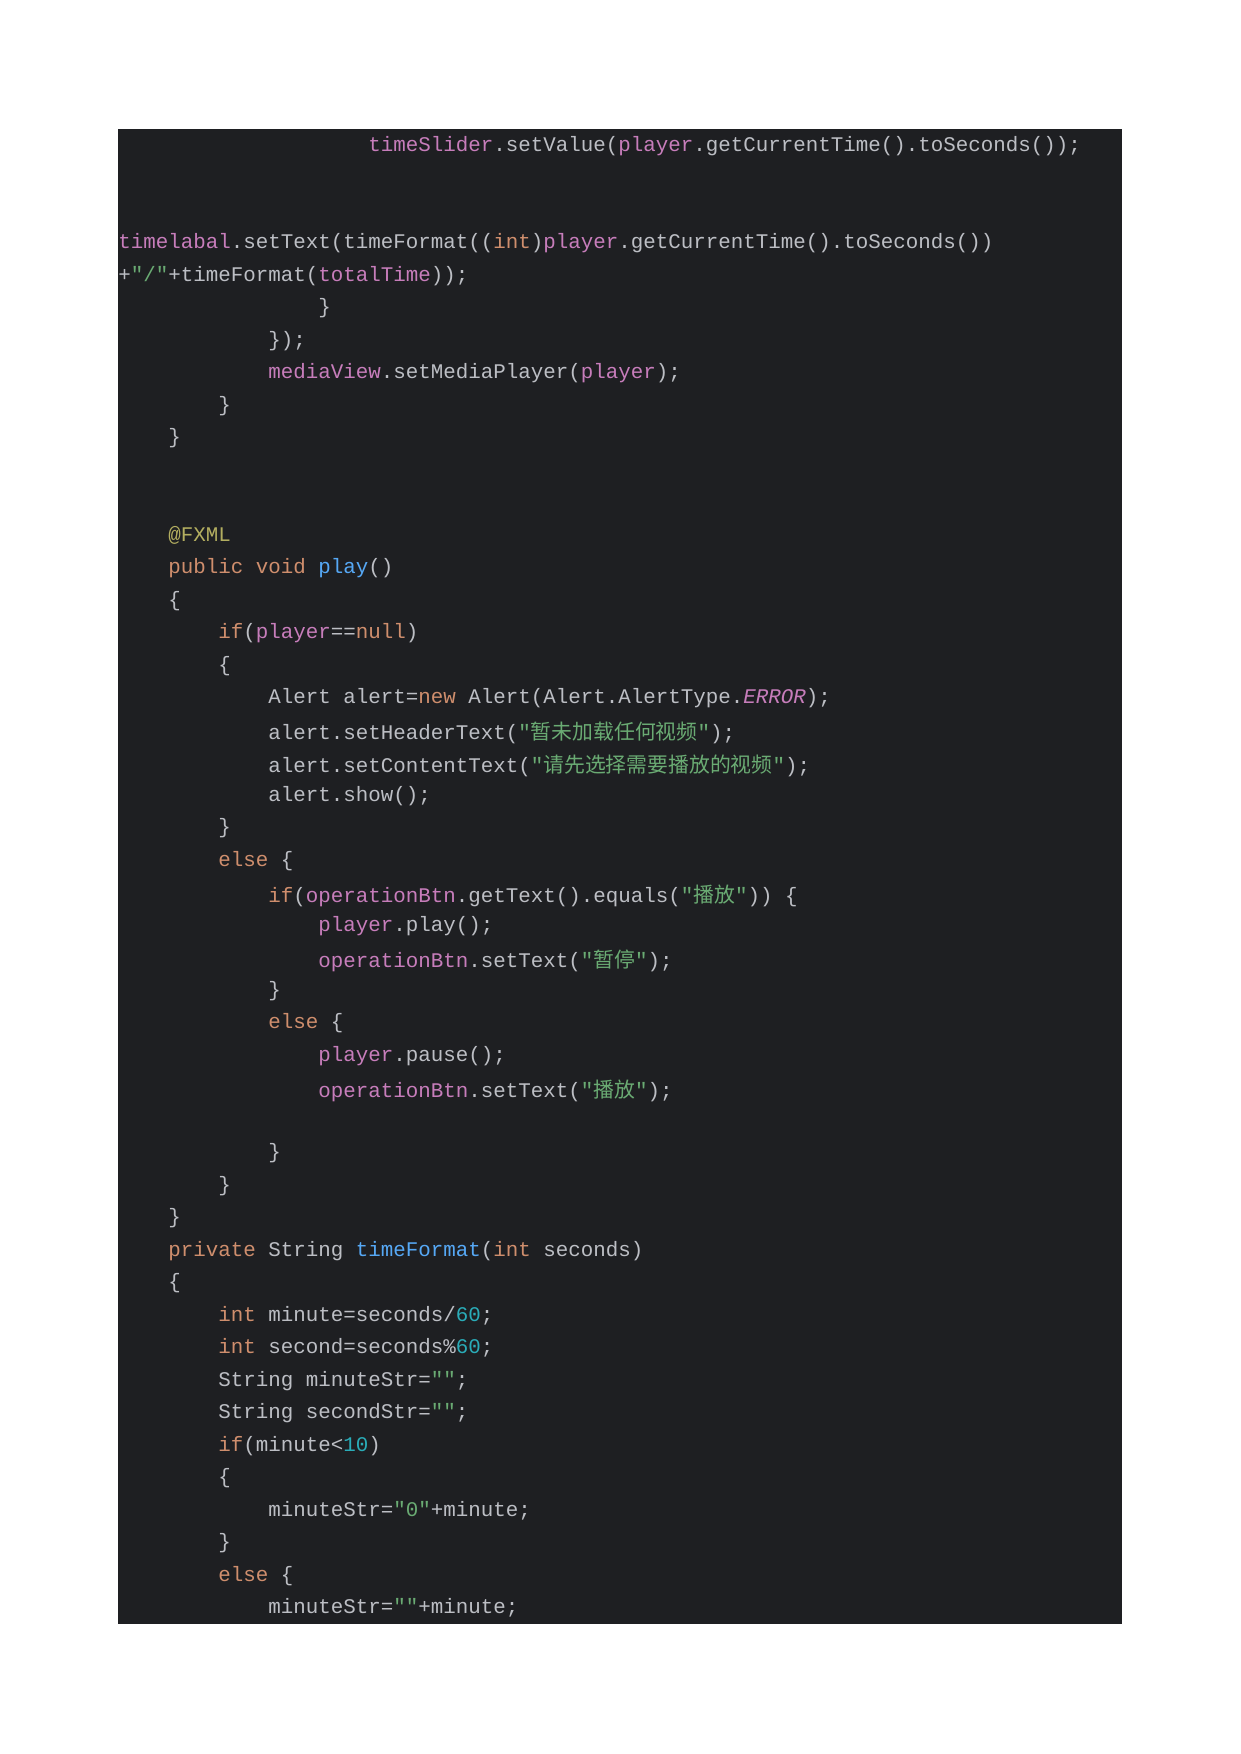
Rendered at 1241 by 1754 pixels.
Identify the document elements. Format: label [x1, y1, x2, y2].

text [118, 129, 1122, 1624]
